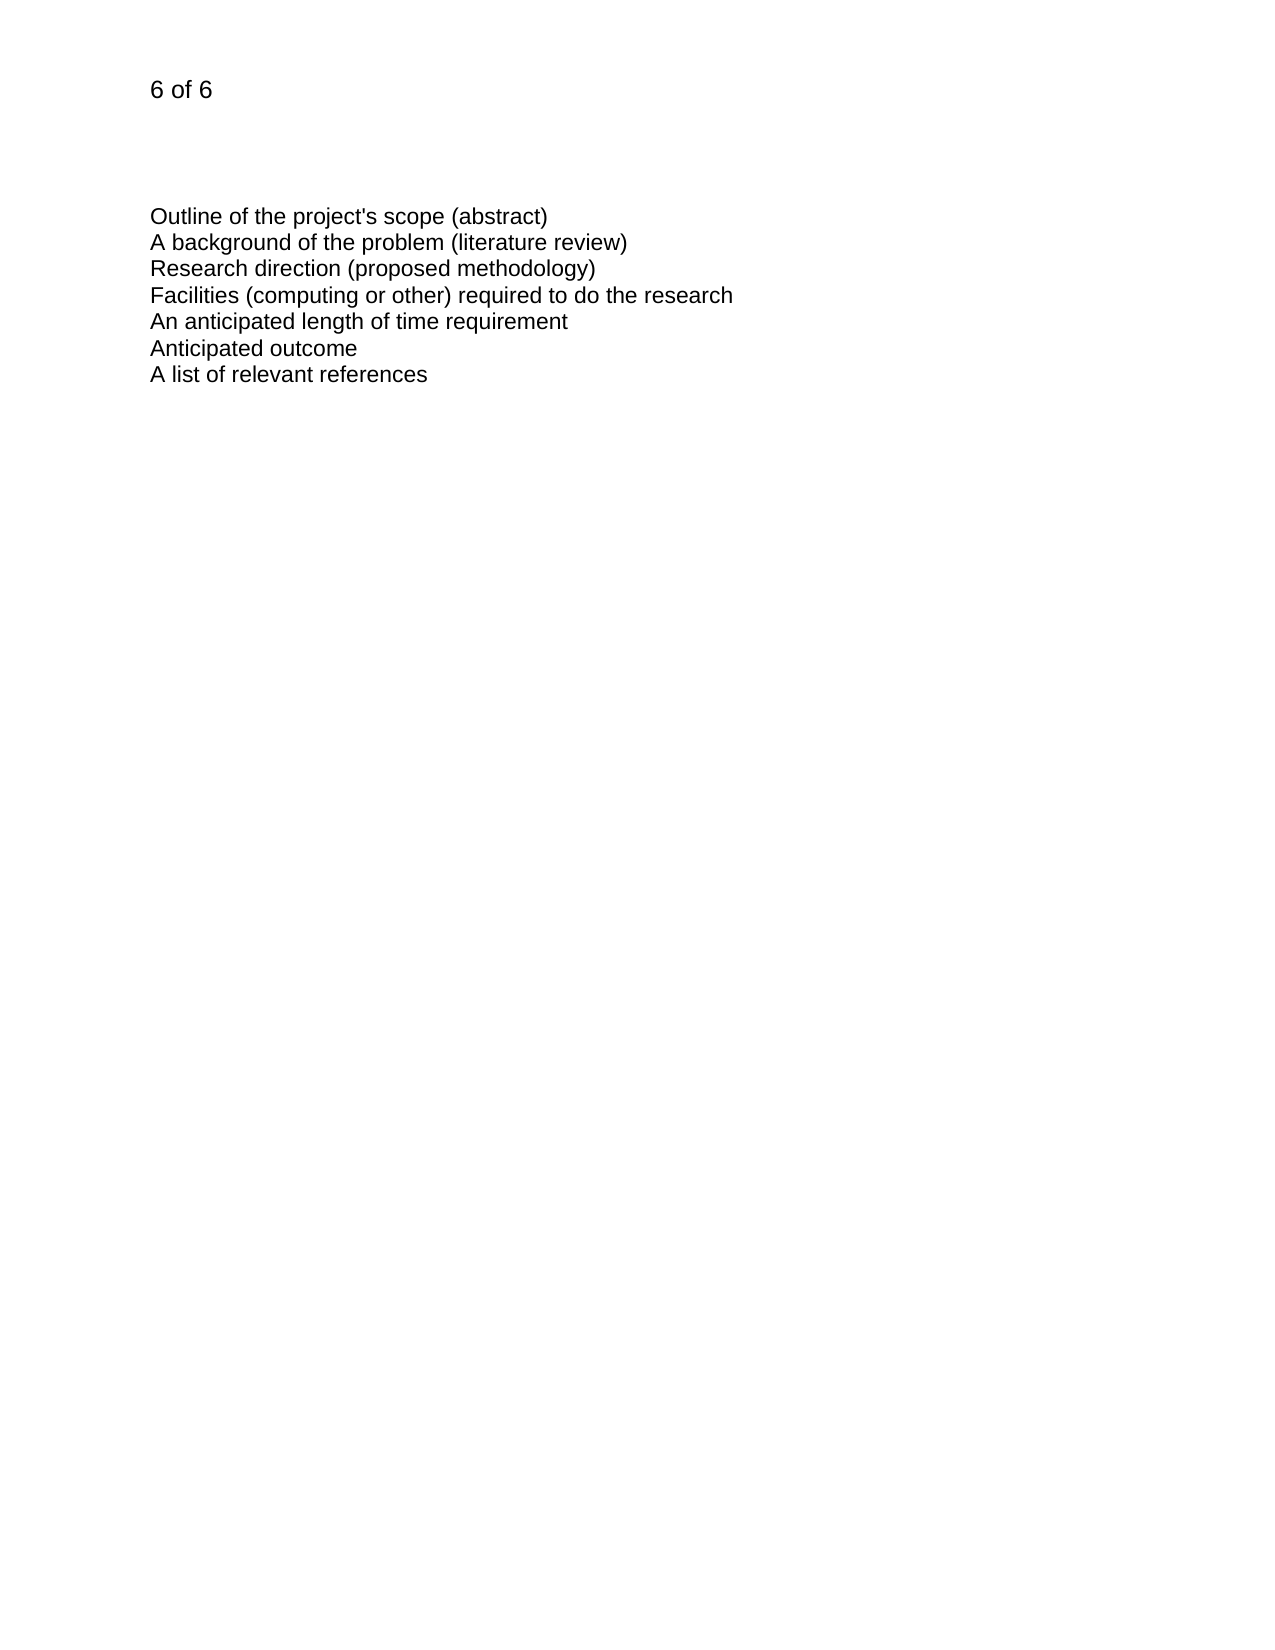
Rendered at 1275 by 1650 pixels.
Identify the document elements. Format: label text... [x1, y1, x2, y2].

text Research direction (proposed methodology) [150, 255, 1125, 282]
text An anticipated length of time requirement [150, 308, 1125, 334]
text Facilities (computing or other) required to do the research [150, 282, 1125, 308]
text Outline of the project's scope (abstract) [150, 203, 1125, 229]
text Anticipated outcome [150, 334, 1125, 361]
text A list of relevant references [150, 361, 1125, 387]
text A background of the problem (literature review) [150, 229, 1125, 255]
